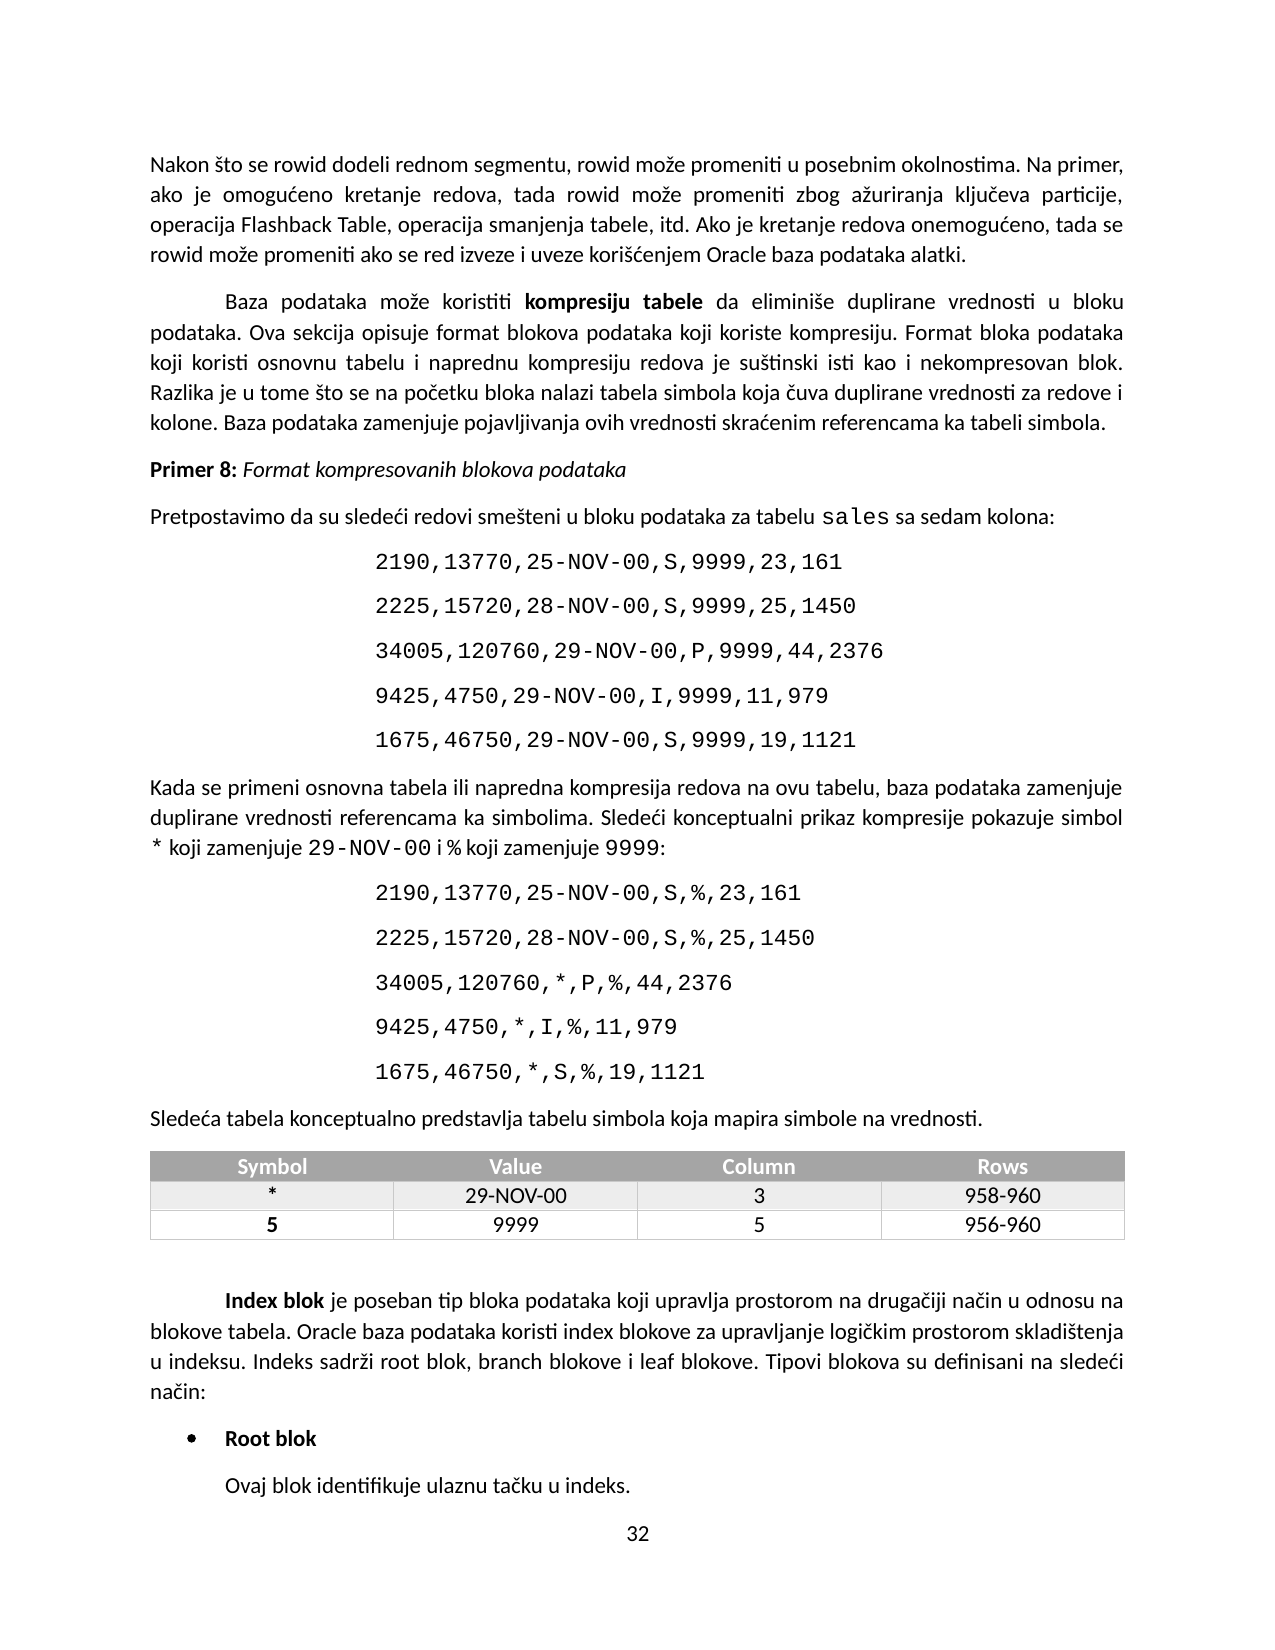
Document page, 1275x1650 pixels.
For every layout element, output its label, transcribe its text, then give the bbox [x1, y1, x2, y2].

table_header Value [394, 1153, 637, 1181]
text Sledeća tabela konceptualno predstavlja tabelu simbola koja mapira simbole na vrednosti. [150, 1104, 1125, 1133]
list Root blok [187, 1424, 1125, 1452]
table_cell 5 [638, 1211, 881, 1239]
table_cell 3 [638, 1182, 881, 1209]
table_cell 956-960 [882, 1211, 1124, 1239]
text 2225,15720,28-NOV-00,S,9999,25,1450 [375, 595, 1125, 621]
text 34005,120760,*,P,%,44,2376 [375, 971, 1125, 997]
table_cell * [151, 1182, 393, 1209]
table_cell 29-NOV-00 [394, 1182, 637, 1209]
table_cell 958-960 [882, 1182, 1124, 1209]
table_cell 9999 [394, 1211, 637, 1239]
text Nakon što se rowid dodeli rednom segmentu, rowid može promeniti u posebnim okolnostima. Na primer, ako je omogućeno kretanje redova, tada rowid može promeniti zbog ažuriranja ključeva particije, operacija Flashback Table, operacija smanjenja tabele, itd. Ako je kretanje redova onemogućeno, tada se rowid može promeniti ako se red izveze i uveze korišćenjem Oracle baza podataka alatki. [150, 150, 1125, 269]
text 9425,4750,29-NOV-00,I,9999,11,979 [375, 684, 1125, 710]
text 2190,13770,25-NOV-00,S,%,23,161 [375, 882, 1125, 908]
text Primer 8: Format kompresovanih blokova podataka [150, 455, 1125, 483]
text Ovaj blok identifikuje ulaznu tačku u indeks. [150, 1471, 1125, 1499]
text Index blok je poseban tip bloka podataka koji upravlja prostorom na drugačiji način u odnosu na blokove tabela. Oracle baza podataka koristi index blokove za upravljanje logičkim prostorom skladištenja u indeksu. Indeks sadrži root blok, branch blokove i leaf blokove. Tipovi blokova su definisani na sledeći način: [150, 1287, 1125, 1405]
text 2225,15720,28-NOV-00,S,%,25,1450 [375, 926, 1125, 952]
text Pretpostavimo da su sledeći redovi smešteni u bloku podataka za tabelu sales sa sedam kolona: [150, 502, 1125, 531]
table_cell 5 [151, 1211, 393, 1239]
text 1675,46750,29-NOV-00,S,9999,19,1121 [375, 728, 1125, 754]
text 9425,4750,*,I,%,11,979 [375, 1015, 1125, 1041]
text Baza podataka može koristiti kompresiju tabele da eliminiše duplirane vrednosti u bloku podataka. Ova sekcija opisuje format blokova podataka koji koriste kompresiju. Format bloka podataka koji koristi osnovnu tabelu i naprednu kompresiju redova je suštinski isti kao i nekompresovan blok. Razlika je u tome što se na početku bloka nalazi tabela simbola koja čuva duplirane vrednosti za redove i kolone. Baza podataka zamenjuje pojavljivanja ovih vrednosti skraćenim referencama ka tabeli simbola. [150, 287, 1125, 436]
table_header Column [638, 1153, 881, 1181]
text 1675,46750,*,S,%,19,1121 [375, 1060, 1125, 1086]
text Kada se primeni osnovna tabela ili napredna kompresija redova na ovu tabelu, baza podataka zamenjuje duplirane vrednosti referencama ka simbolima. Sledeći konceptualni prikaz kompresije pokazuje simbol * koji zamenjuje 29-NOV-00 i % koji zamenjuje 9999: [150, 773, 1125, 863]
table_header Rows [882, 1153, 1124, 1181]
table_header Symbol [151, 1153, 393, 1181]
text 34005,120760,29-NOV-00,P,9999,44,2376 [375, 639, 1125, 665]
text 2190,13770,25-NOV-00,S,9999,23,161 [375, 550, 1125, 576]
